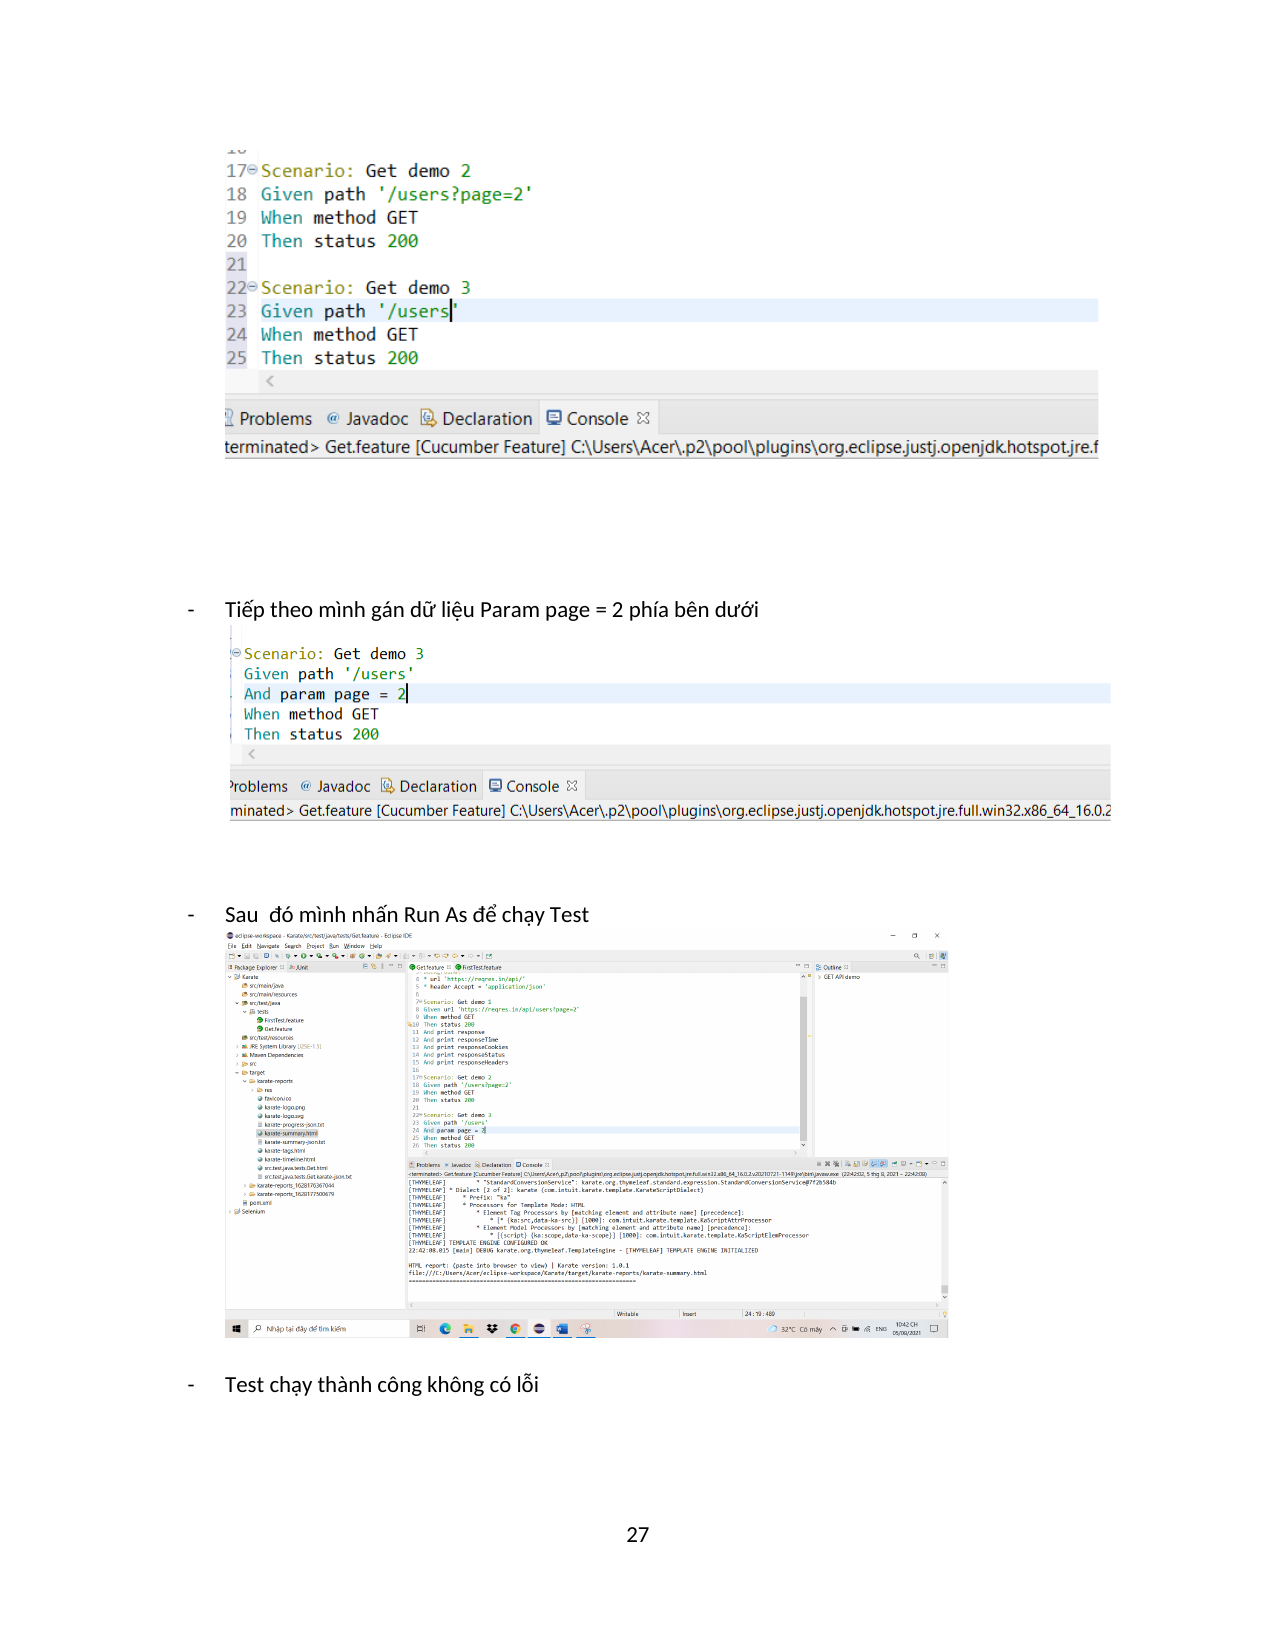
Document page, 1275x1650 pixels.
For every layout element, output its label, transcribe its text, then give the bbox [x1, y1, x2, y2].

picture [230, 625, 1111, 868]
list Sau đó mình nhấn Run As để chạy Test [187, 900, 1125, 928]
picture [225, 150, 1099, 563]
list Test chạy thành công không có lỗi [187, 1370, 1125, 1398]
picture [225, 930, 949, 1338]
list Tiếp theo mình gán dữ liệu Param page = 2 phía bên dưới [187, 595, 1125, 623]
